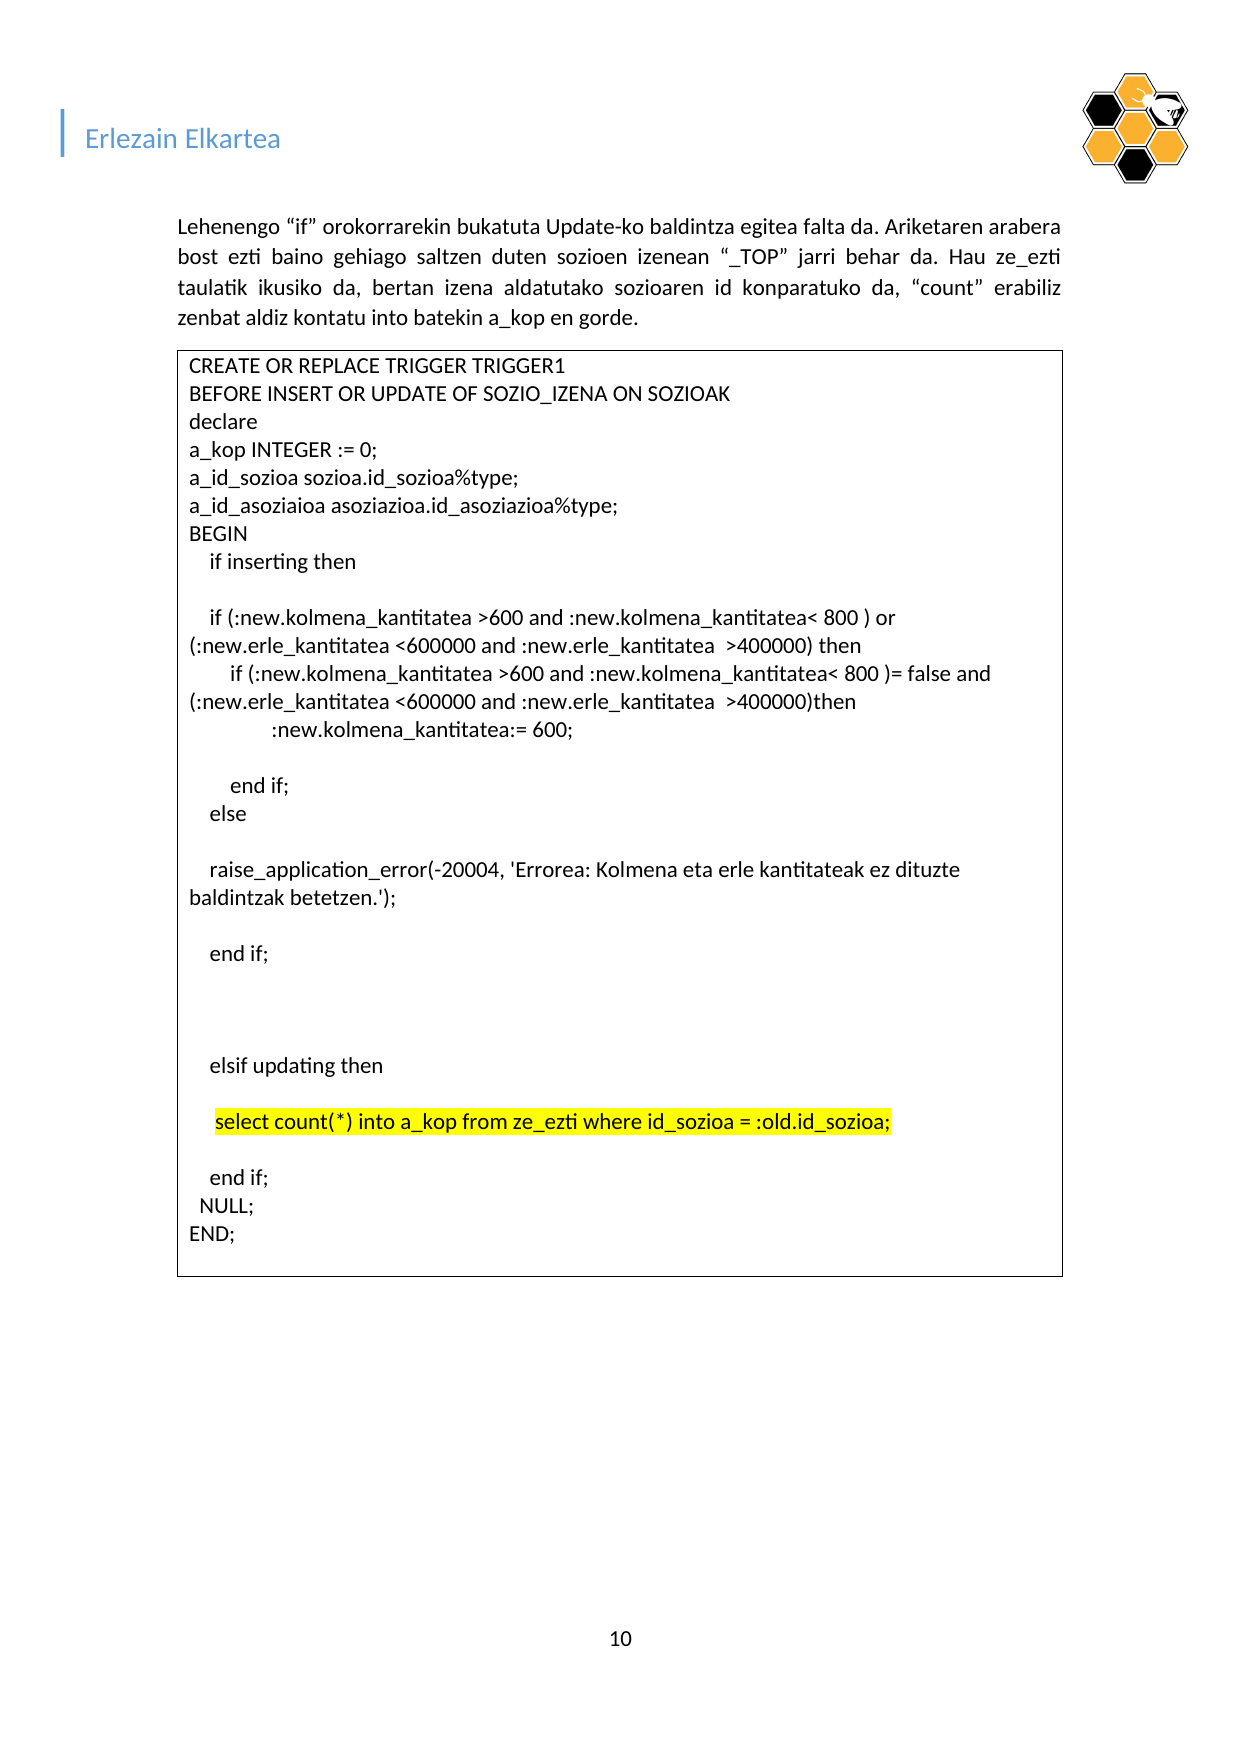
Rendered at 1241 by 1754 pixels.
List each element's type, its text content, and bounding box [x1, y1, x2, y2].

picture [1071, 73, 1210, 185]
table_header CREATE OR REPLACE TRIGGER TRIGGER1 BEFORE INSERT OR UPDATE OF SOZIO_IZENA ON SOZIOAK declare a_kop INTEGER := 0; a_id_sozioa sozioa.id_sozioa%type; a_id_asoziaioa asoziazioa.id_asoziazioa%type; BEGIN if inserting then if (:new.kolmena_kantitatea >600 and :new.kolmena_kantitatea< 800 ) or (:new.erle_kantitatea <600000 and :new.erle_kantitatea >400000) then if (:new.kolmena_kantitatea >600 and :new.kolmena_kantitatea< 800 )= false and (:new.erle_kantitatea <600000 and :new.erle_kantitatea >400000)then :new.kolmena_kantitatea:= 600; end if; else raise_application_error(-20004, 'Errorea: Kolmena eta erle kantitateak ez dituzte baldintzak betetzen.'); end if; elsif updating then select count(*) into a_kop from ze_ezti where id_sozioa = :old.id_sozioa; end if; NULL; END; [178, 351, 1062, 1276]
text Lehenengo “if” orokorrarekin bukatuta Update-ko baldintza egitea falta da. Ariketaren arabera bost ezti baino gehiago saltzen duten sozioen izenean “_TOP” jarri behar da. Hau ze_ezti taulatik ikusiko da, bertan izena aldatutako sozioaren id konparatuko da, “count” erabiliz zenbat aldiz kontatu into batekin a_kop en gorde. [177, 212, 1063, 331]
